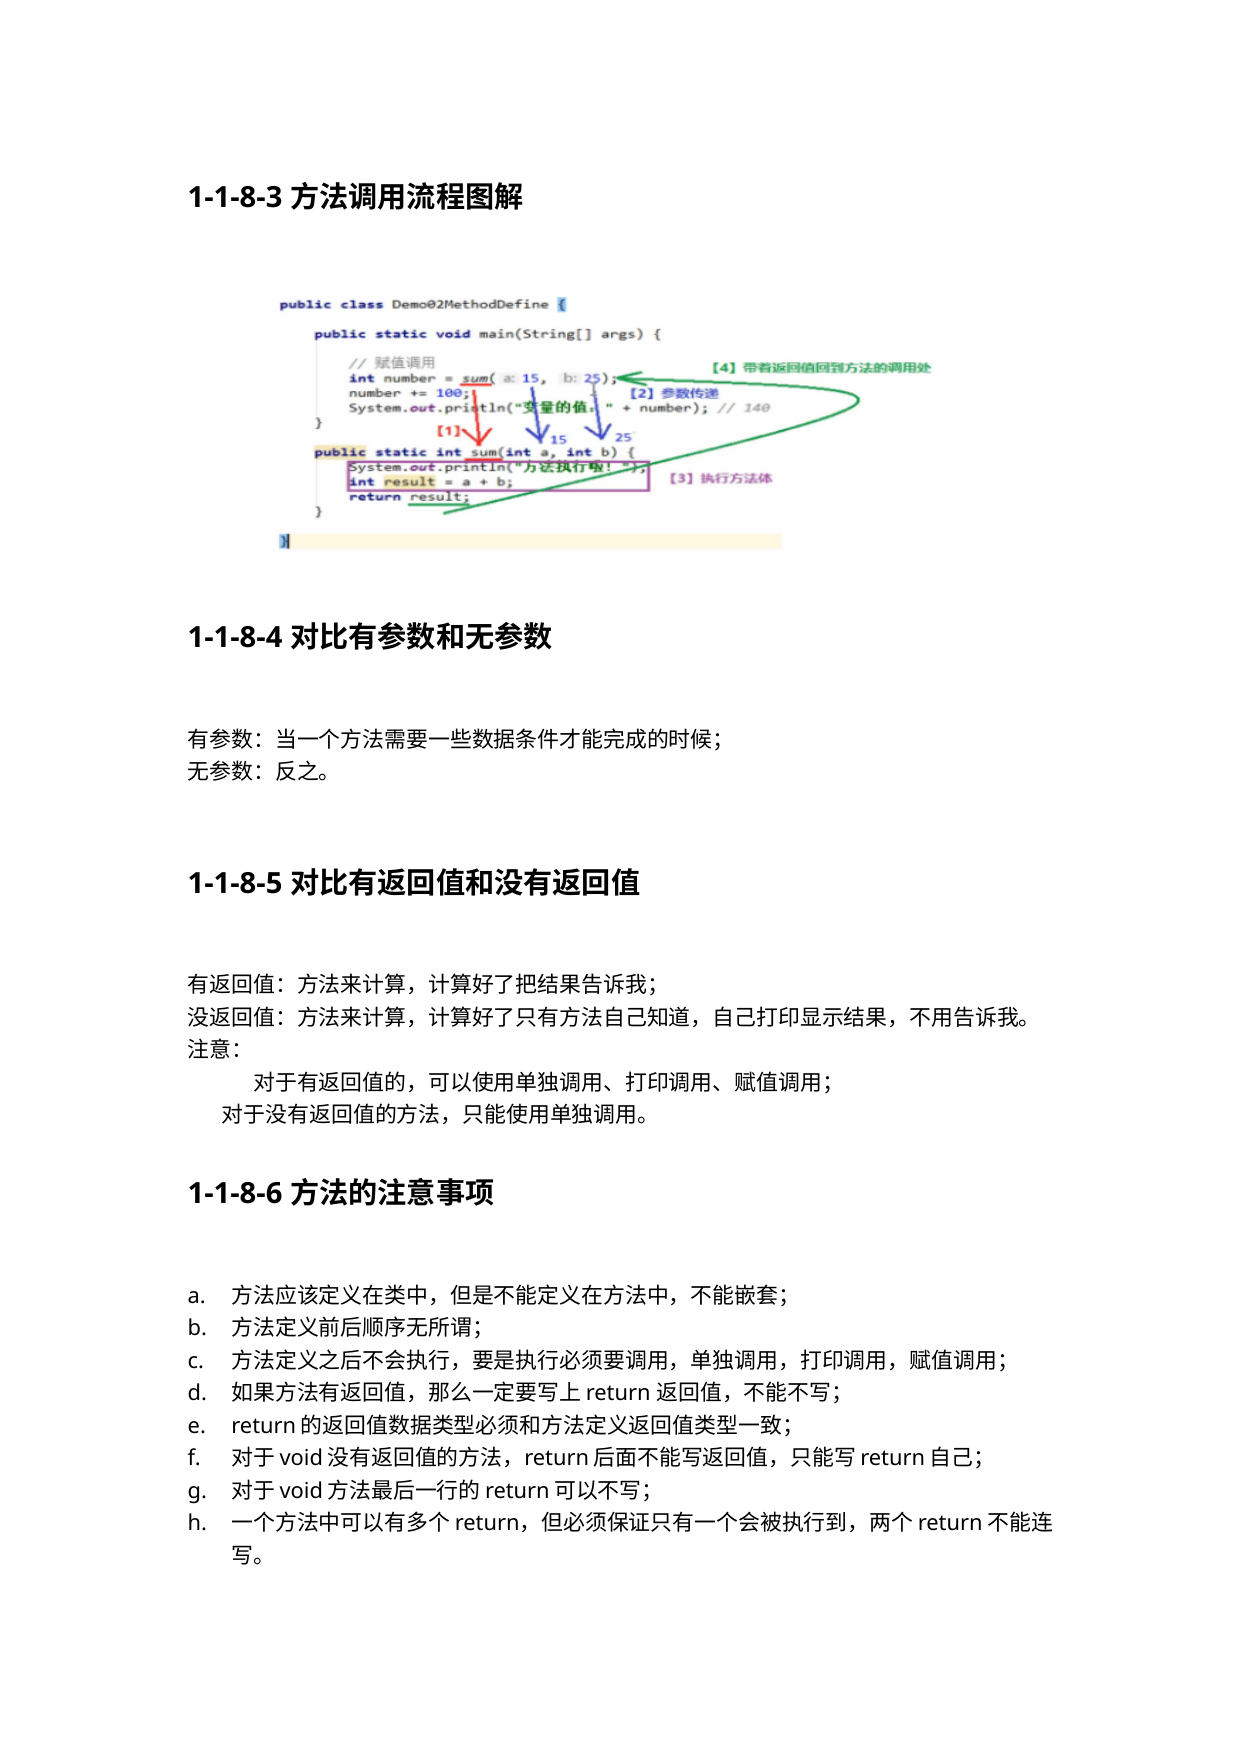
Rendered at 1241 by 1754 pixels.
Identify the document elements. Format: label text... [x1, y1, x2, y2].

picture [187, 280, 1047, 572]
text 对于有返回值的，可以使用单独调用、打印调用、赋值调用； [187, 1064, 1053, 1097]
list 方法应该定义在类中，但是不能定义在方法中，不能嵌套； [187, 1277, 1053, 1310]
list 对于void没有返回值的方法，return后面不能写返回值，只能写return自己； [187, 1440, 1053, 1472]
subtitle 1-1-8-6 方法的注意事项 [187, 1158, 1053, 1223]
text 有返回值：方法来计算，计算好了把结果告诉我； [187, 967, 1053, 999]
subtitle 1-1-8-3 方法调用流程图解 [187, 162, 1053, 227]
list 方法定义之后不会执行，要是执行必须要调用，单独调用，打印调用，赋值调用； [187, 1342, 1053, 1375]
list 方法定义前后顺序无所谓； [187, 1310, 1053, 1342]
text 无参数：反之。 [187, 754, 1053, 786]
list 对于void方法最后一行的return可以不写； [187, 1472, 1053, 1505]
text 没返回值：方法来计算，计算好了只有方法自己知道，自己打印显示结果，不用告诉我。 [187, 999, 1053, 1032]
subtitle 1-1-8-5 对比有返回值和没有返回值 [187, 848, 1053, 913]
text 有参数：当一个方法需要一些数据条件才能完成的时候； [187, 721, 1053, 754]
text 注意： [187, 1032, 1053, 1064]
list 如果方法有返回值，那么一定要写上return 返回值，不能不写； [187, 1375, 1053, 1407]
list return的返回值数据类型必须和方法定义返回值类型一致； [187, 1407, 1053, 1440]
list 一个方法中可以有多个return，但必须保证只有一个会被执行到，两个return不能连写。 [187, 1505, 1053, 1570]
subtitle 1-1-8-4 对比有参数和无参数 [187, 602, 1053, 667]
text 对于没有返回值的方法，只能使用单独调用。 [187, 1097, 1053, 1129]
